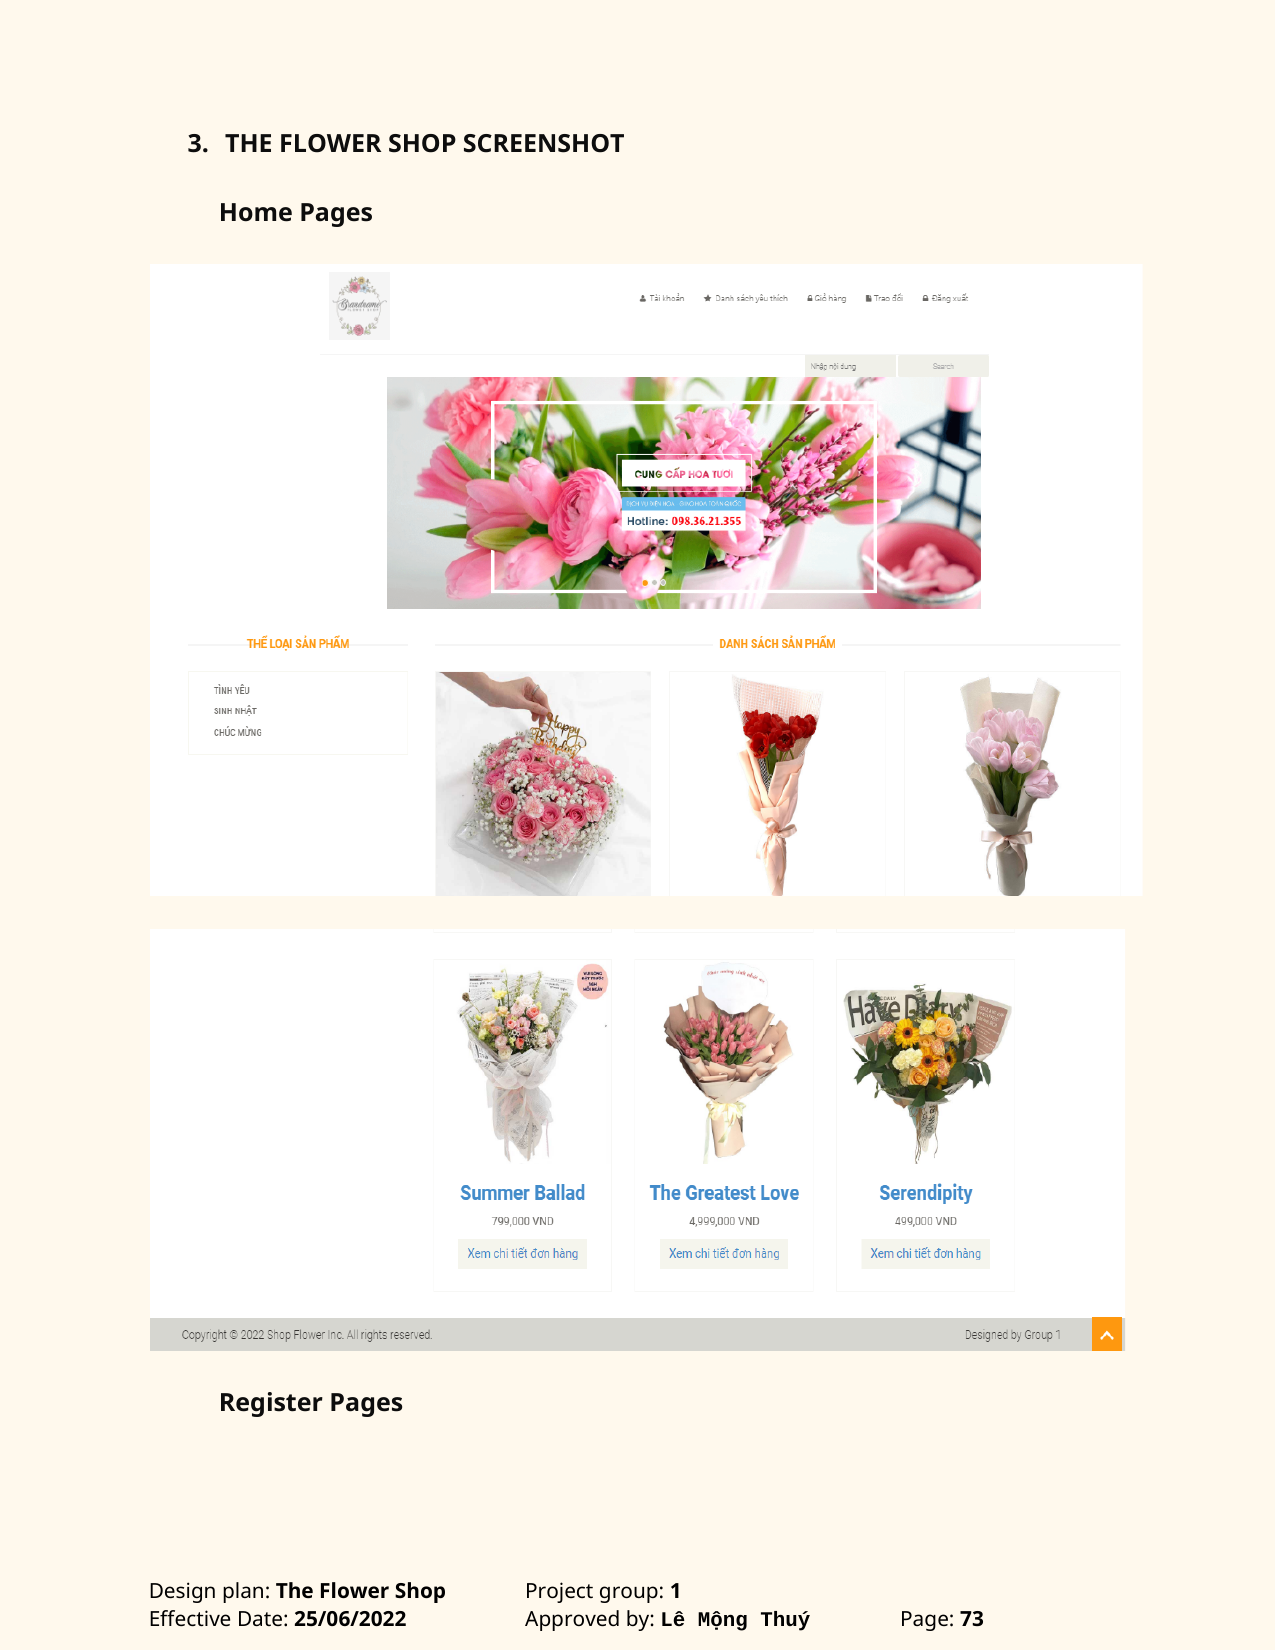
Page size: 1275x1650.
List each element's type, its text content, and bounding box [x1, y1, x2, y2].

text Register Pages [219, 1385, 1125, 1419]
text Home Pages [219, 195, 1125, 229]
picture [150, 264, 1143, 896]
picture [150, 929, 1125, 1351]
list THE FLOWER SHOP SCREENSHOT [187, 126, 1125, 159]
